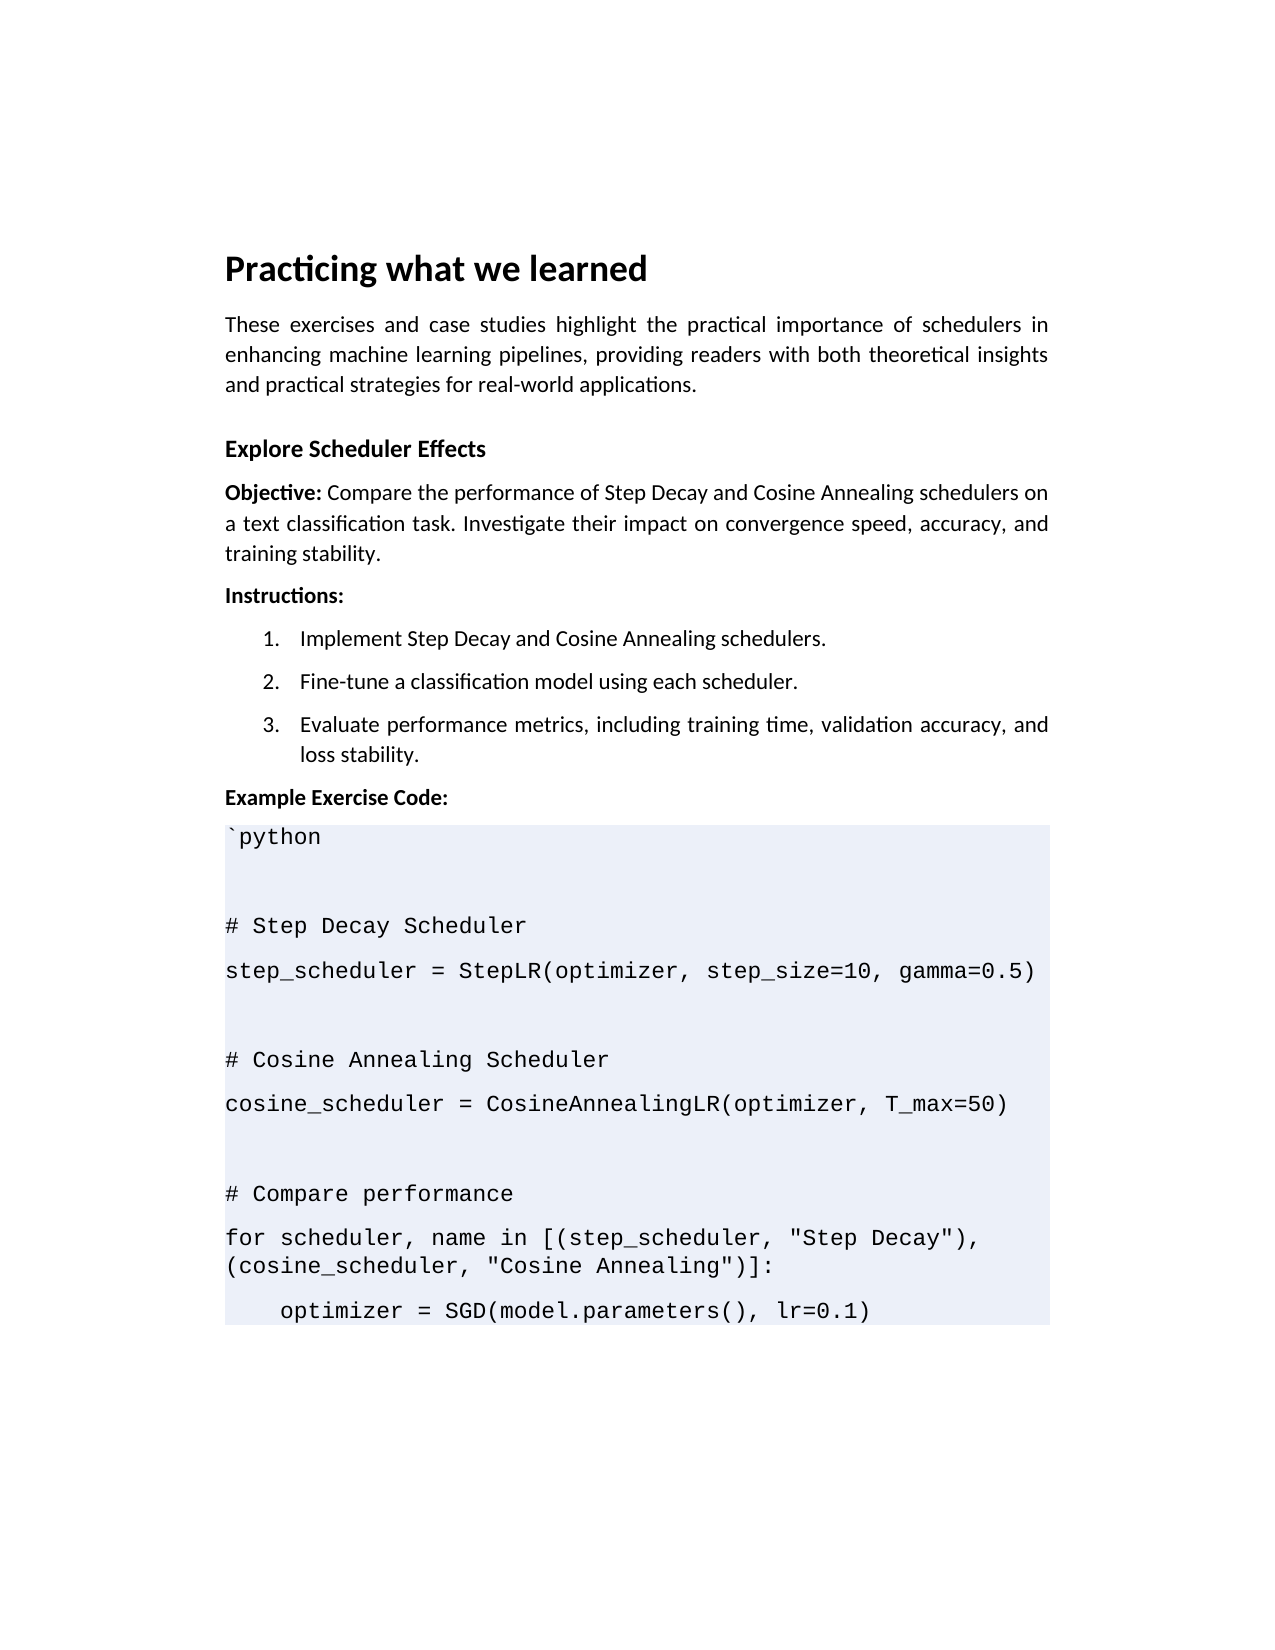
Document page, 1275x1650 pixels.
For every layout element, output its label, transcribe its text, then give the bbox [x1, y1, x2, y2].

text These exercises and case studies highlight the practical importance of schedulers in enhancing machine learning pipelines, providing readers with both theoretical insights and practical strategies for real-world applications. [225, 311, 1050, 398]
text Instructions: [225, 582, 1050, 609]
text `python [225, 825, 1050, 851]
list Implement Step Decay and Cosine Annealing schedulers. [262, 624, 1050, 652]
text # Cosine Annealing Scheduler [225, 1048, 1050, 1074]
list Fine-tune a classification model using each scheduler. [262, 667, 1050, 695]
list Evaluate performance metrics, including training time, validation accuracy, and loss stability. [262, 710, 1050, 768]
text Objective: Compare the performance of Step Decay and Cosine Annealing schedulers on a text classification task. Investigate their impact on convergence speed, accuracy, and training stability. [225, 478, 1050, 567]
subtitle Explore Scheduler Effects [225, 433, 1050, 463]
text cosine_scheduler = CosineAnnealingLR(optimizer, T_max=50) [225, 1093, 1050, 1119]
text # Compare performance [225, 1182, 1050, 1208]
text # Step Decay Scheduler [225, 914, 1050, 940]
text Practicing what we learned [225, 244, 1050, 290]
text Example Exercise Code: [225, 783, 1050, 811]
text for scheduler, name in [(step_scheduler, "Step Decay"), (cosine_scheduler, "Cosine Annealing")]: [225, 1227, 1050, 1280]
text optimizer = SGD(model.parameters(), lr=0.1) [225, 1299, 1050, 1325]
text step_scheduler = StepLR(optimizer, step_size=10, gamma=0.5) [225, 959, 1050, 985]
